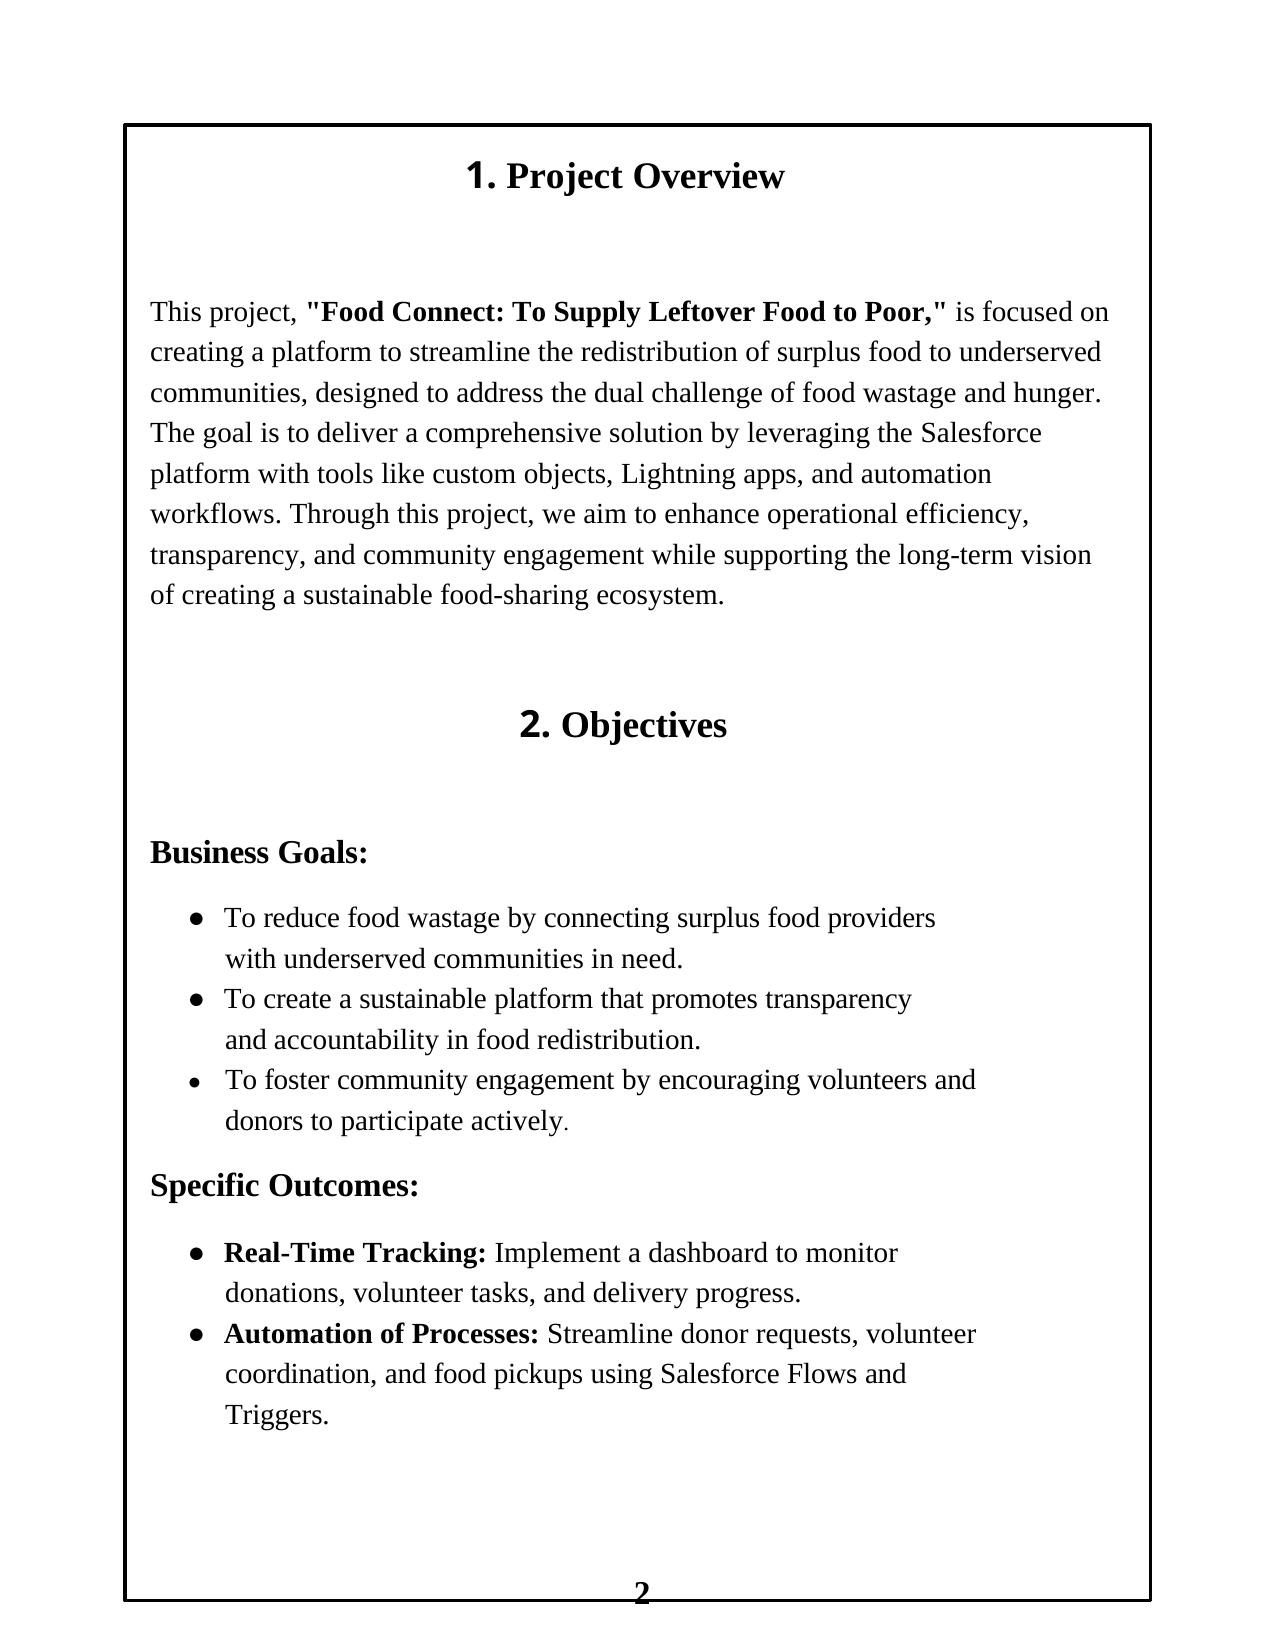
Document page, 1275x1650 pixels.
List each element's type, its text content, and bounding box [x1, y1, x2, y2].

list To reduce food wastage by connecting surplus food providers with underserved communities in need. [187, 900, 987, 974]
subtitle Specific Outcomes: [150, 1165, 1162, 1204]
subtitle 2 [150, 1573, 1134, 1612]
subtitle Objectives [150, 697, 1097, 748]
list Automation of Processes: Streamline donor requests, volunteer coordination, and food pickups using Salesforce Flows and Triggers. [187, 1316, 1014, 1431]
text This project, "Food Connect: To Supply Leftover Food to Poor," is focused on creating a platform to streamline the redistribution of surplus food to underserved communities, designed to address the dual challenge of food wastage and hunger. The goal is to deliver a comprehensive solution by leveraging the Salesforce platform with tools like custom objects, Lightning apps, and automation workflows. Through this project, we aim to enhance operational efficiency, transparency, and community engagement while supporting the long-term vision of creating a sustainable food-sharing ecosystem. [150, 294, 1121, 611]
list To foster community engagement by encouraging volunteers and donors to participate actively. [187, 1062, 1051, 1136]
list Real-Time Tracking: Implement a dashboard to monitor donations, volunteer tasks, and delivery progress. [187, 1235, 1013, 1309]
subtitle Project Overview [465, 149, 1162, 200]
list To create a sustainable platform that promotes transparency and accountability in food redistribution. [187, 981, 956, 1055]
subtitle Business Goals: [150, 832, 1162, 871]
